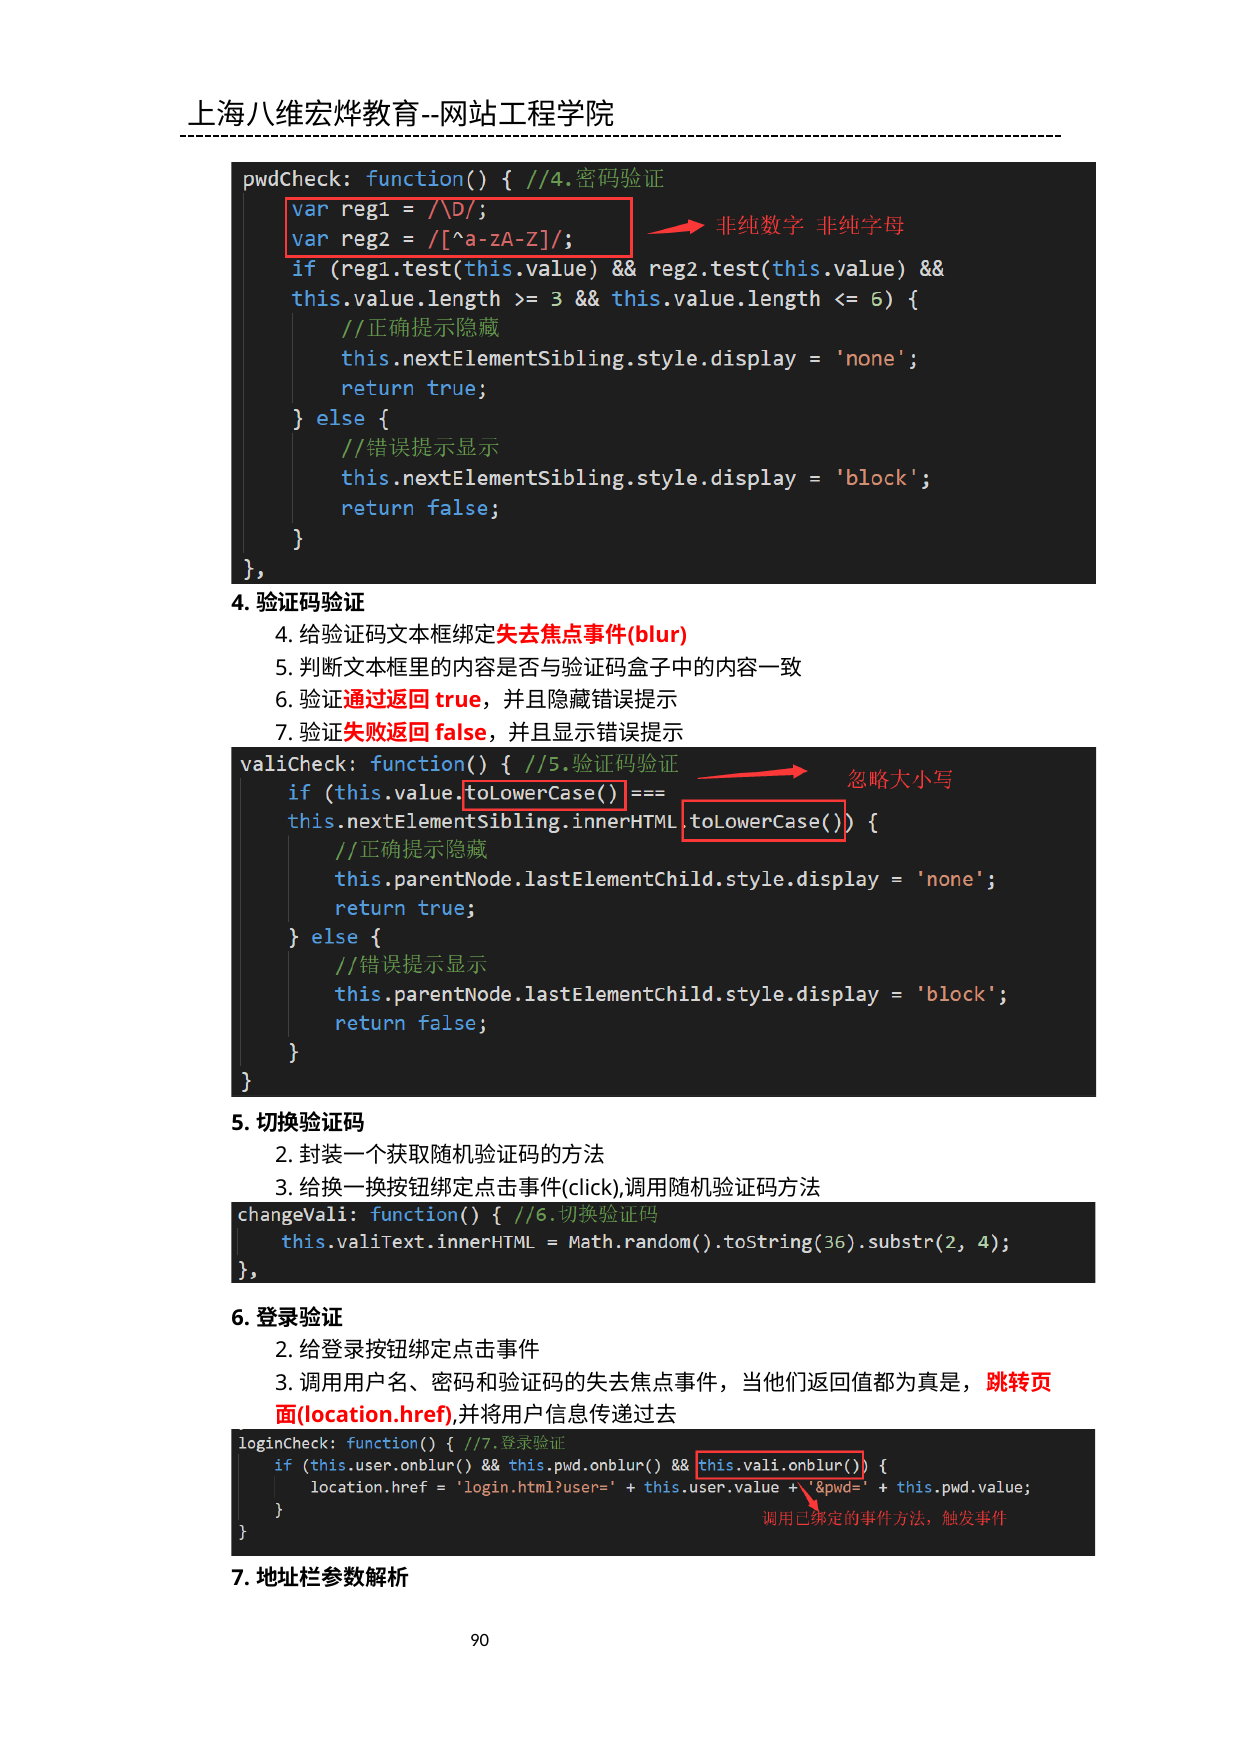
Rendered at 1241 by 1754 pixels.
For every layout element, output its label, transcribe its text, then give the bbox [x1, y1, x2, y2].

list 验证码验证 [187, 584, 1053, 617]
list 6. 登录验证 [187, 1299, 1053, 1332]
list 验证通过返回true，并且隐藏错误提示 [231, 682, 1053, 714]
list 调用用户名、密码和验证码的失去焦点事件，当他们返回值都为真是，跳转页面(location.href),并将用户信息传递过去 [275, 1364, 1053, 1429]
list 验证失败返回false，并且显示错误提示 [231, 714, 1053, 747]
list 5. 切换验证码 [187, 1104, 1053, 1137]
list 7. 地址栏参数解析 [187, 1559, 1053, 1592]
picture [231, 162, 1096, 584]
picture [231, 1429, 1096, 1556]
list 给换一换按钮绑定点击事件(click),调用随机验证码方法 [275, 1169, 1053, 1202]
picture [231, 1202, 1096, 1283]
list 给登录按钮绑定点击事件 [275, 1332, 1053, 1364]
list 封装一个获取随机验证码的方法 [275, 1137, 1053, 1169]
list 给验证码文本框绑定失去焦点事件(blur) [231, 617, 1053, 649]
picture [231, 747, 1097, 1097]
list 判断文本框里的内容是否与验证码盒子中的内容一致 [231, 649, 1053, 682]
